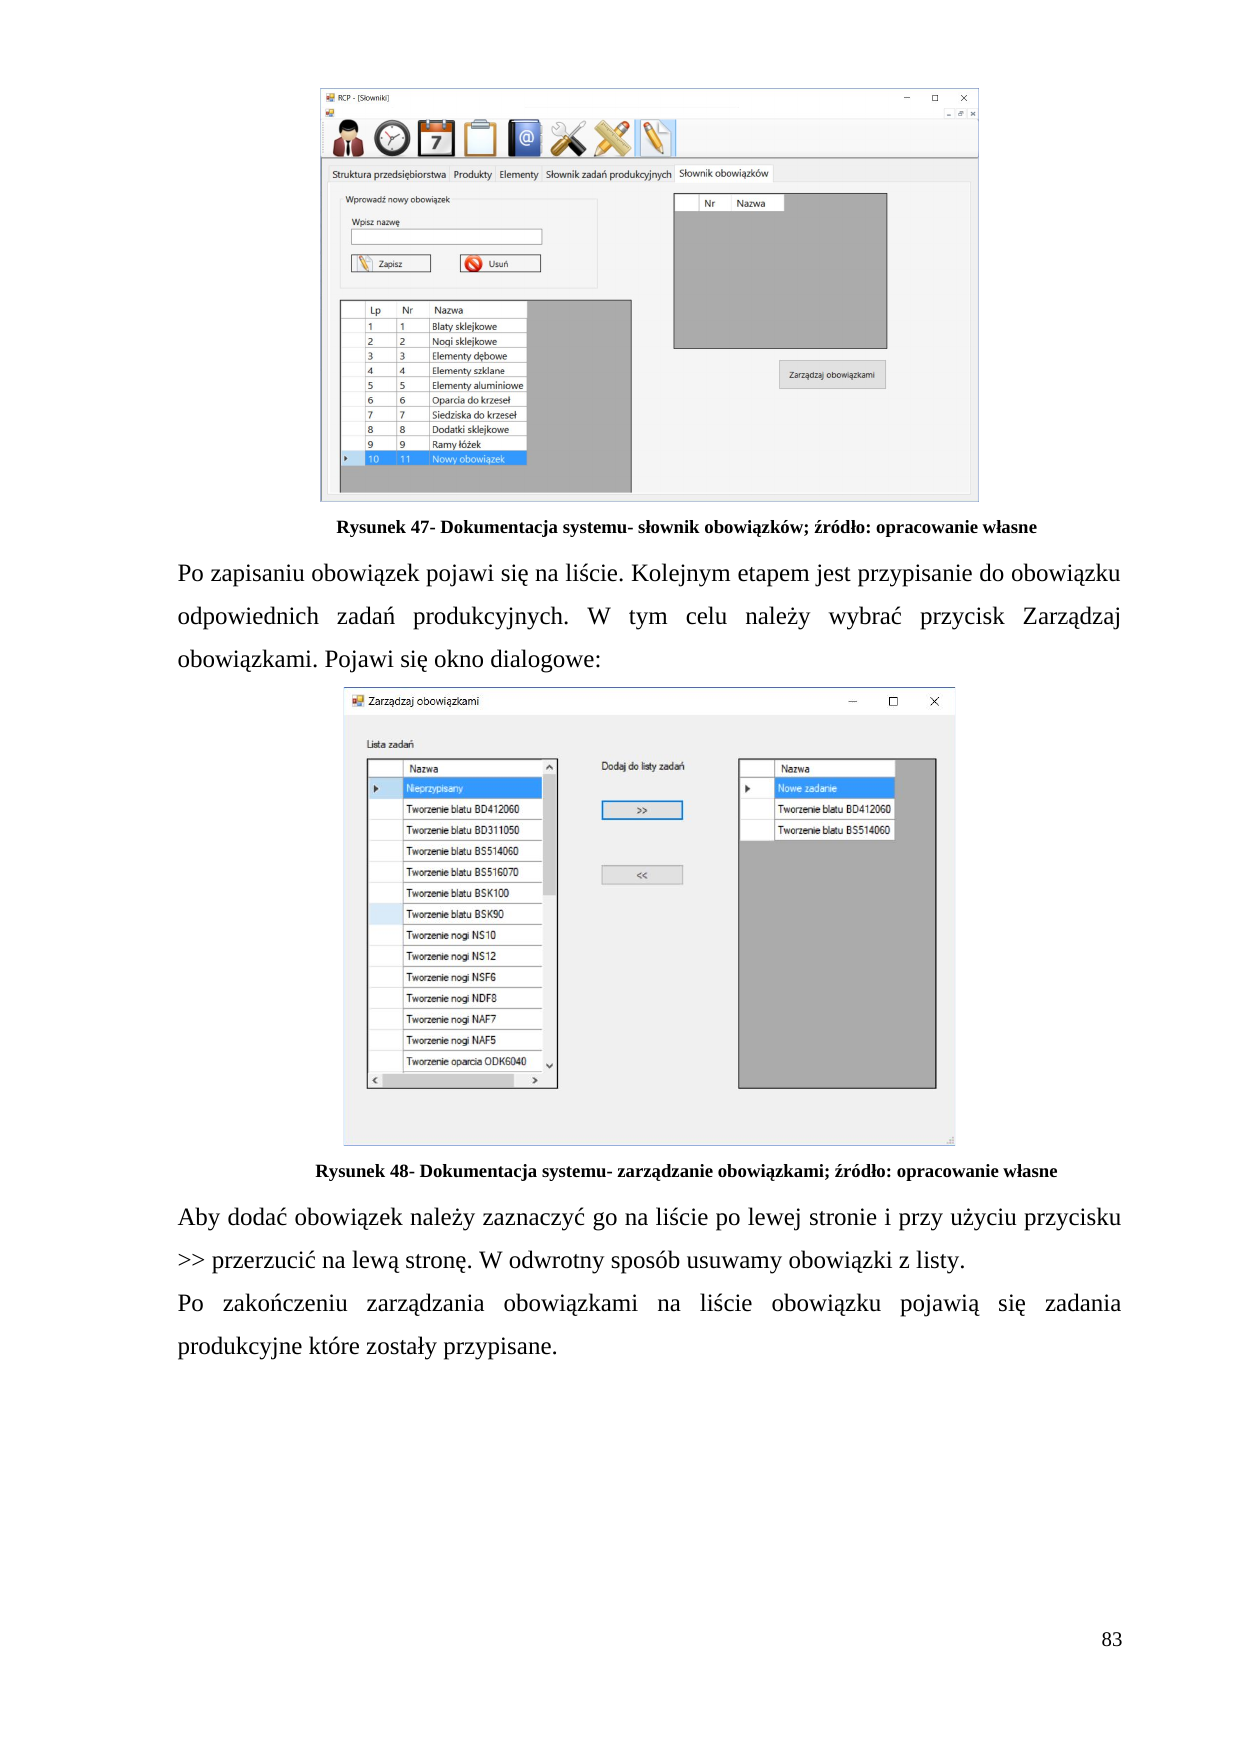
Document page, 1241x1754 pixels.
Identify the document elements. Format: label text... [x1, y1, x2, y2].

picture [343, 687, 956, 1146]
text Po zakończeniu zarządzania obowiązkami na liście obowiązku pojawią się zadania produkcyjne które zostały przypisane. [177, 1288, 1122, 1360]
picture [320, 88, 979, 502]
text Po zapisaniu obowiązek pojawi się na liście. Kolejnym etapem jest przypisanie do obowiązku odpowiednich zadań produkcyjnych. W tym celu należy wybrać przycisk Zarządzaj obowiązkami. Pojawi się okno dialogowe: [177, 558, 1122, 673]
text Rysunek 48- Dokumentacja systemu- zarządzanie obowiązkami; źródło: opracowanie własne [177, 1159, 1122, 1181]
text Aby dodać obowiązek należy zaznaczyć go na liście po lewej stronie i przy użyciu przycisku >> przerzucić na lewą stronę. W odwrotny sposób usuwamy obowiązki z listy. [177, 1202, 1122, 1274]
text Rysunek 47- Dokumentacja systemu- słownik obowiązków; źródło: opracowanie własne [177, 516, 1122, 537]
